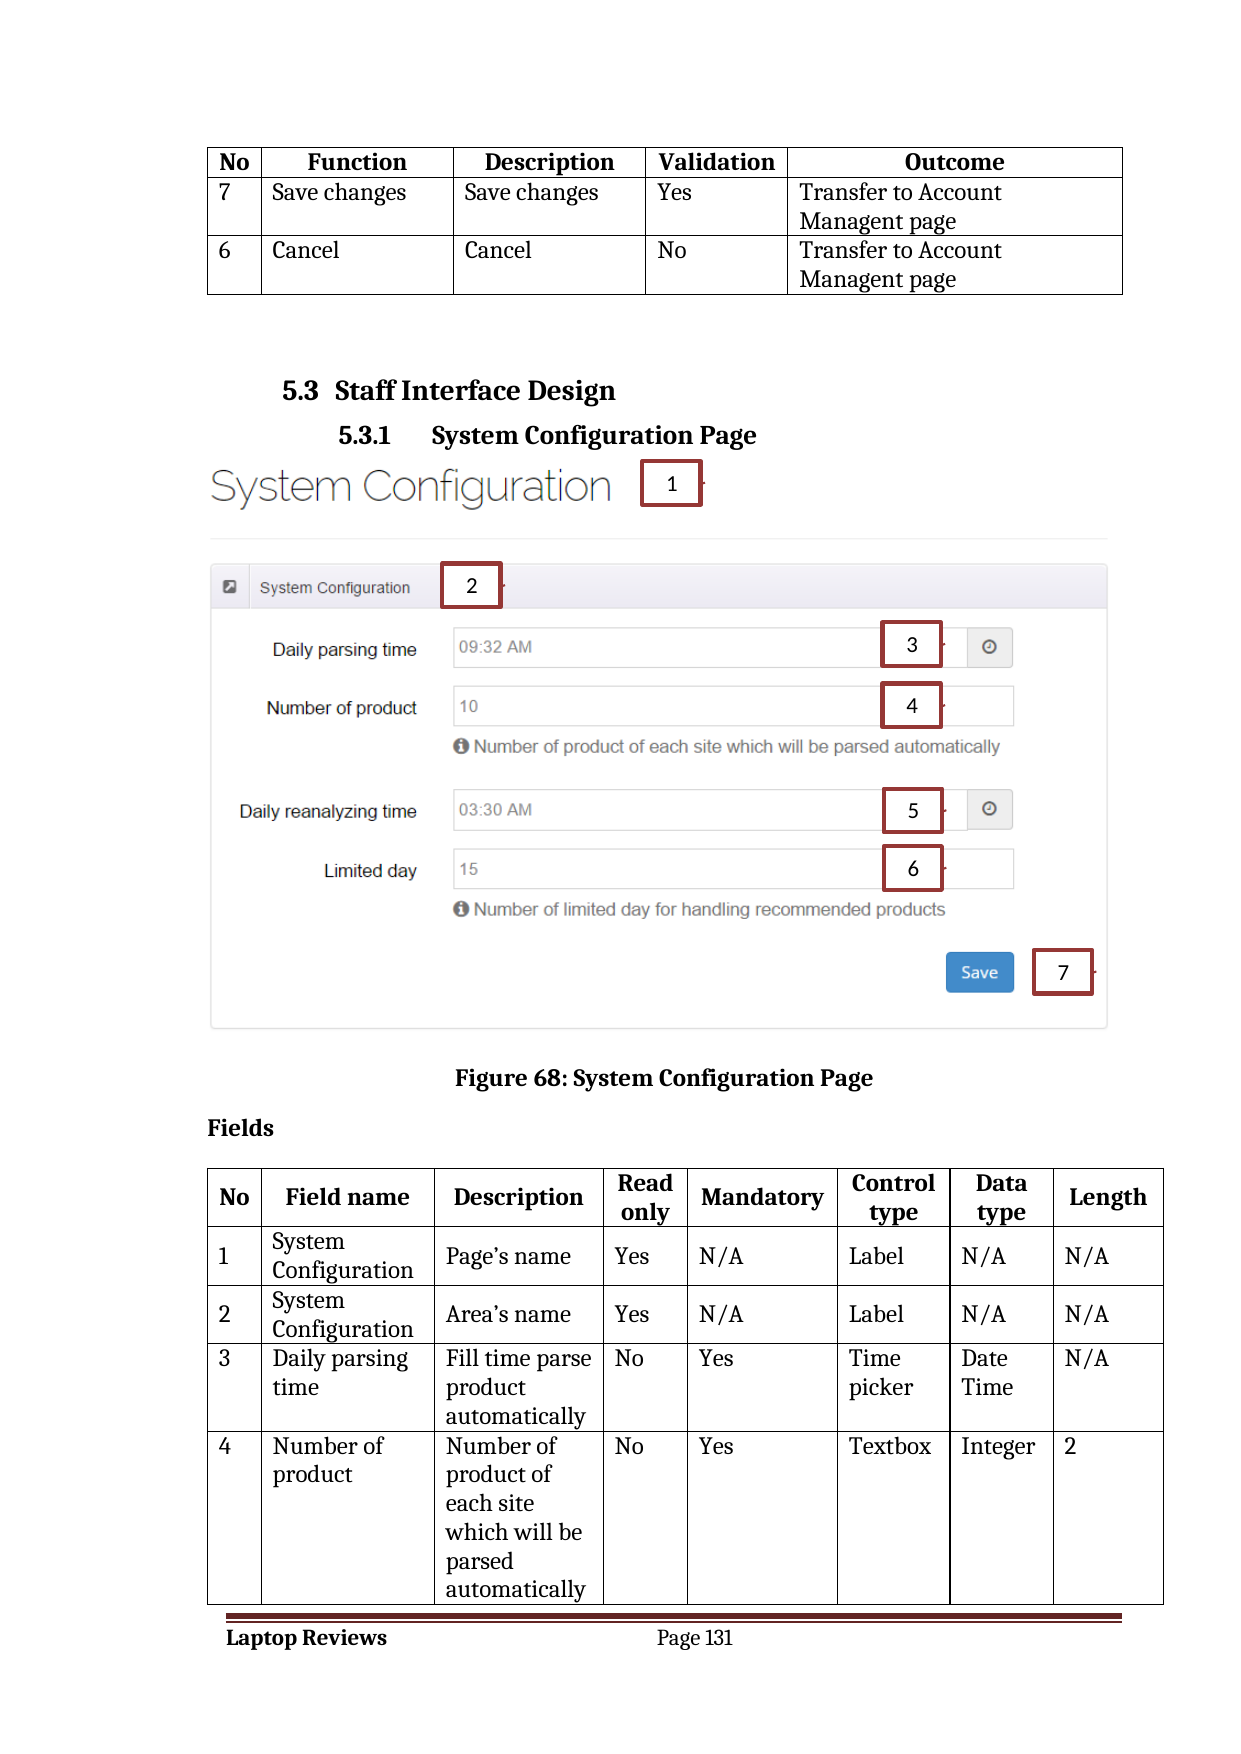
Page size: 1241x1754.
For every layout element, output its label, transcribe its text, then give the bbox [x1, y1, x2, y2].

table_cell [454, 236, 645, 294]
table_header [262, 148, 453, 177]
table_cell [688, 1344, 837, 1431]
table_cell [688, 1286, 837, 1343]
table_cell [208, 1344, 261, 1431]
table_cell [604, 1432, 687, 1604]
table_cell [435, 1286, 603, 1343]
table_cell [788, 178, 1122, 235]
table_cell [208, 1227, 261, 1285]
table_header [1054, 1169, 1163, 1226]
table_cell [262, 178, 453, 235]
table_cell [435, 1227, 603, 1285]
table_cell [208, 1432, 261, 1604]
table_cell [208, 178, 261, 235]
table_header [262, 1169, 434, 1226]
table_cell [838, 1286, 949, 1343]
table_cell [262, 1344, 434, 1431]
subtitle System Configuration Page [338, 420, 1122, 451]
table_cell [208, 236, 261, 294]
text Fields [207, 1114, 1122, 1142]
subtitle Staff Interface Design [282, 374, 1122, 407]
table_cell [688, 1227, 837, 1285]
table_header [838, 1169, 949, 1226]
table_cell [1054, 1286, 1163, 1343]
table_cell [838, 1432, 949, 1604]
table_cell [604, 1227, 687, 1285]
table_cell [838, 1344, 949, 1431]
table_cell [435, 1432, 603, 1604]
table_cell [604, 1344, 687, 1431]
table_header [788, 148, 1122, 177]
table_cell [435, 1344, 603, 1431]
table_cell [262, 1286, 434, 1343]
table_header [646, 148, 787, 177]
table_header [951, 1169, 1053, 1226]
text Figure 68: System Configuration Page [207, 1064, 1122, 1093]
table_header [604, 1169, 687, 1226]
picture [207, 459, 1122, 1040]
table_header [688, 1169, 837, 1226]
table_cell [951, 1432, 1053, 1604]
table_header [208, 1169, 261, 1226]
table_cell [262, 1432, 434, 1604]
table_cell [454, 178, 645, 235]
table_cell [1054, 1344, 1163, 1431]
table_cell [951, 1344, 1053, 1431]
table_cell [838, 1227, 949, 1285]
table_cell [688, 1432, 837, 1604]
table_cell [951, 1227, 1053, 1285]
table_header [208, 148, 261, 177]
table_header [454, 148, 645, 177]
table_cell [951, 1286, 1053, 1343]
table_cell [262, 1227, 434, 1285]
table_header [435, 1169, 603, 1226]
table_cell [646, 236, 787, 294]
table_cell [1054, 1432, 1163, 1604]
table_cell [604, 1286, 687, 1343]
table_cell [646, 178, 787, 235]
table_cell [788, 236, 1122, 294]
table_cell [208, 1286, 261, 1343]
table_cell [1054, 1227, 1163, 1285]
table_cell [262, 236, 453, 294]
